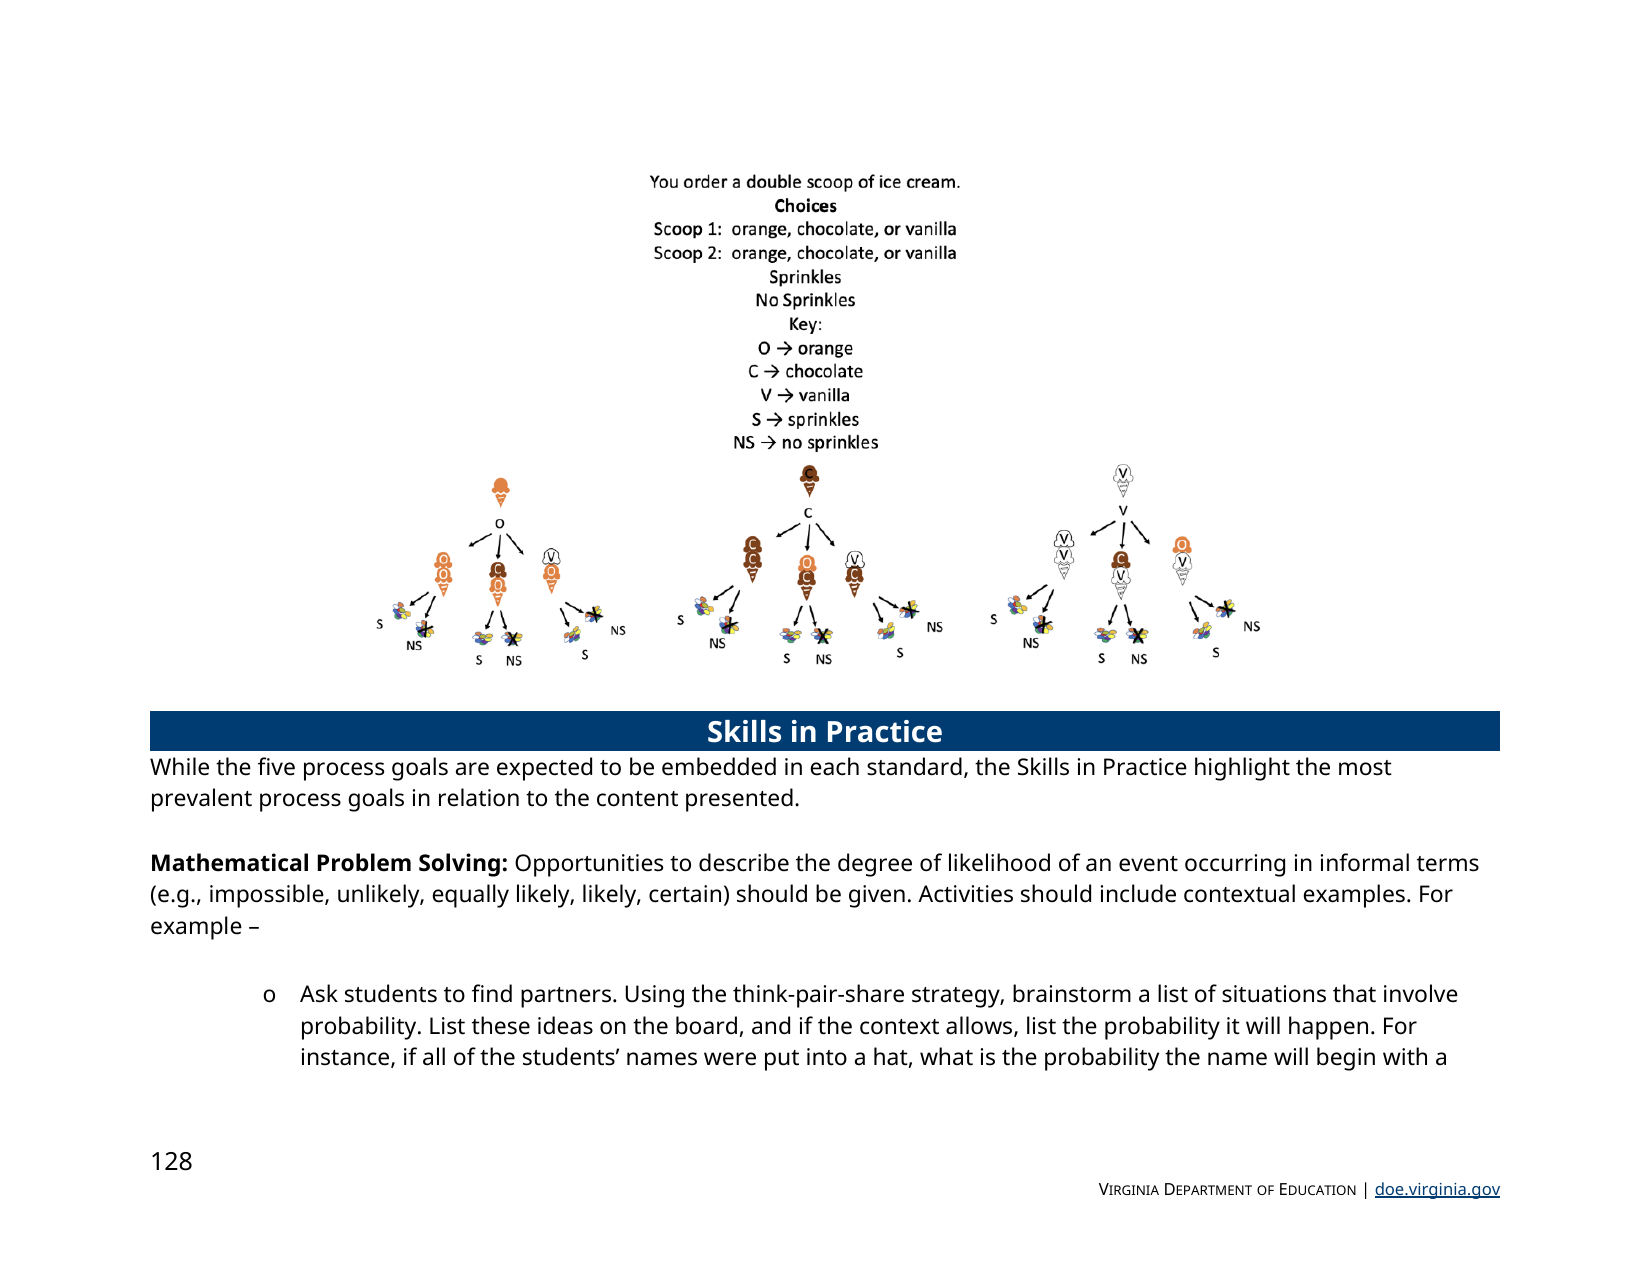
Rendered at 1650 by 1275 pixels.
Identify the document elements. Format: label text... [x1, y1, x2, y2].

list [262, 978, 1500, 1072]
subtitle Skills in Practice [150, 711, 1500, 751]
text While the five process goals are expected to be embedded in each standard, the Skills in Practice highlight the most prevalent process goals in relation to the content presented. [150, 751, 1500, 813]
text Mathematical Problem Solving: Opportunities to describe the degree of likelihood of an event occurring in informal terms (e.g., impossible, unlikely, equally likely, likely, certain) should be given. Activities should include contextual examples. For example – [150, 847, 1500, 941]
picture [352, 150, 1298, 677]
